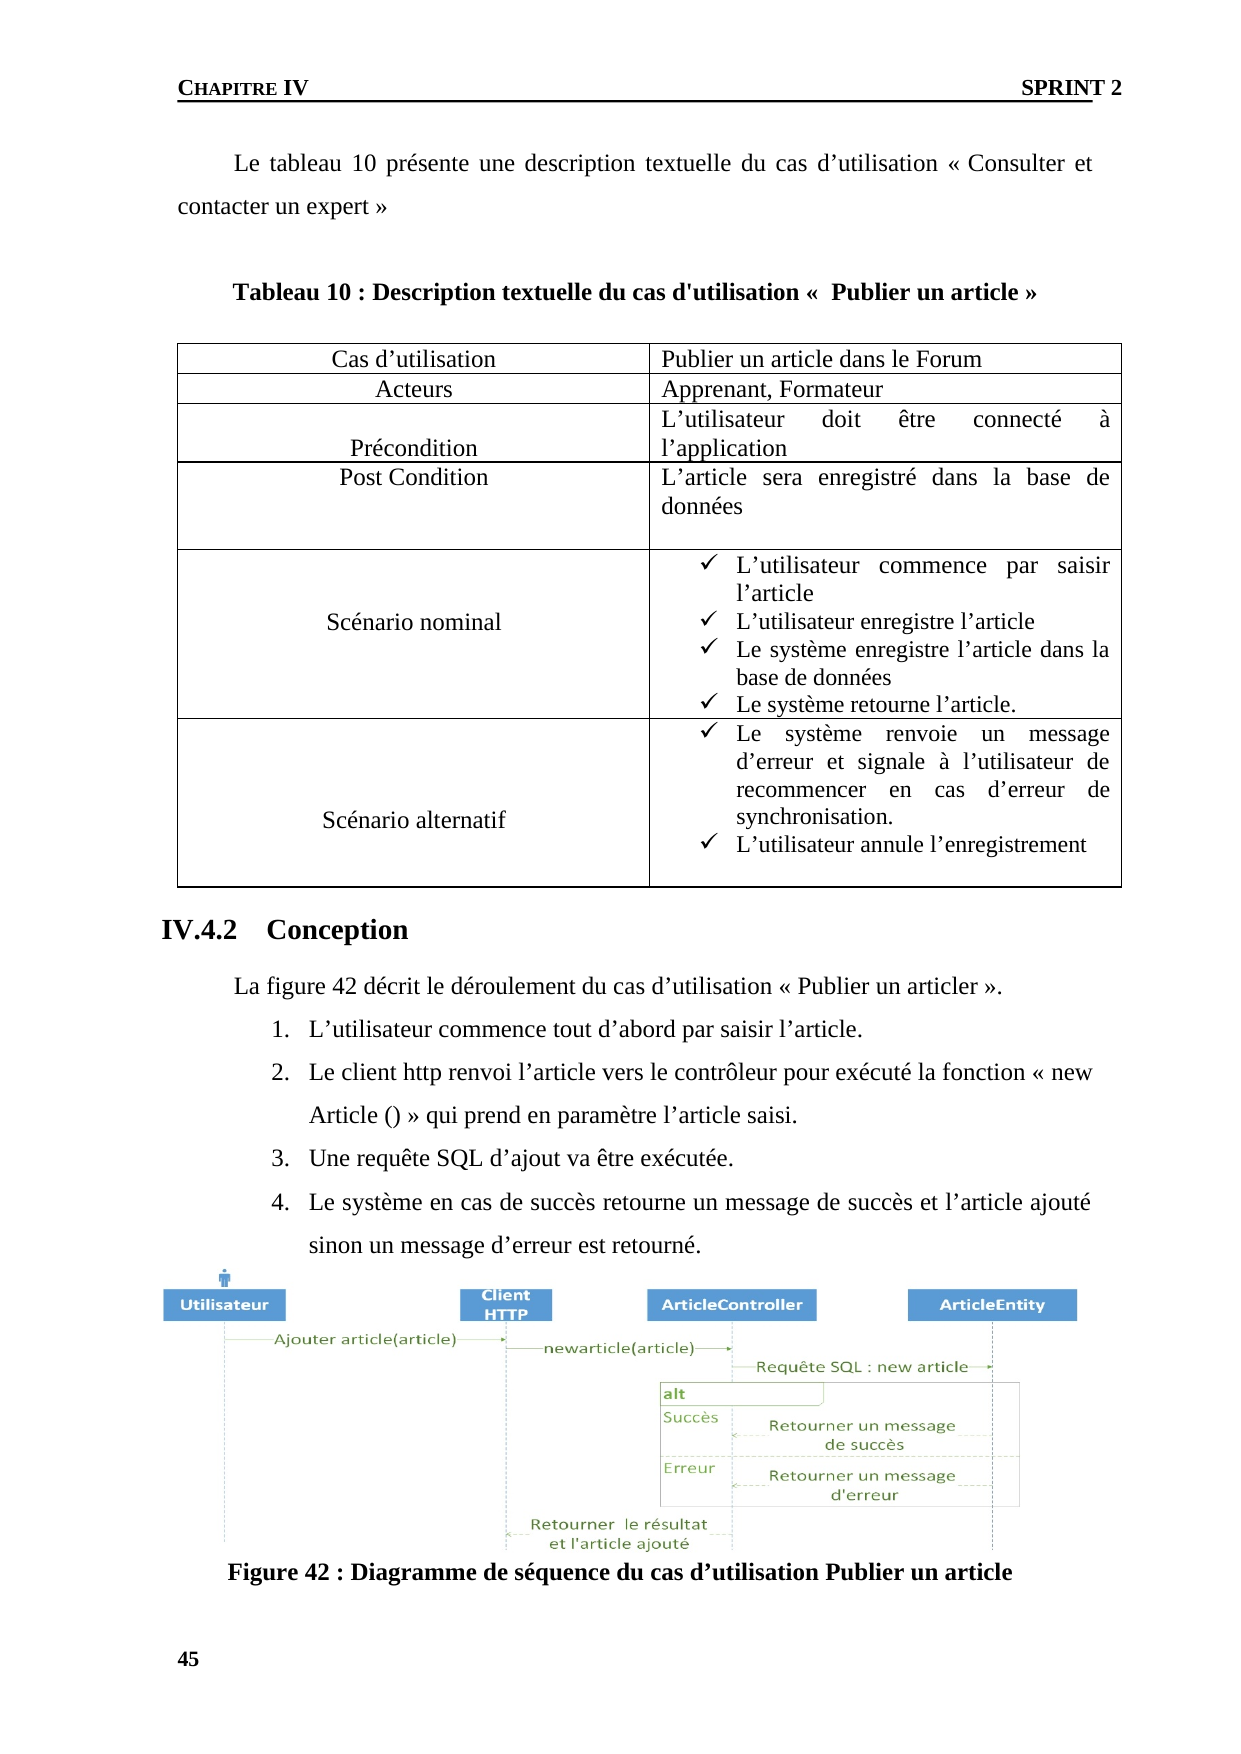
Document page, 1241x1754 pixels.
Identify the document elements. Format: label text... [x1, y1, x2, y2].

table_header Cas d’utilisation [178, 344, 649, 373]
text Conception [161, 912, 1092, 946]
table_cell Le système renvoie un message d’erreur et signale à l’utilisateur de recommencer en cas d’erreur de synchronisation. L’utilisateur annule l’enregistrement [650, 719, 1121, 886]
text La figure 42 décrit le déroulement du cas d’utilisation « Publier un articler ». [177, 971, 1092, 1000]
list Une requête SQL d’ajout va être exécutée. [271, 1143, 1092, 1172]
table_header Publier un article dans le Forum [650, 344, 1121, 373]
list Le client http renvoi l’article vers le contrôleur pour exécuté la fonction « new Article () » qui prend en paramètre l’article saisi. [271, 1057, 1092, 1129]
table_cell L’article sera enregistré dans la base de données [650, 463, 1121, 549]
table_cell L’utilisateur commence par saisir l’article L’utilisateur enregistre l’article Le système enregistre l’article dans la base de données Le système retourne l’article. [650, 550, 1121, 718]
table_cell Acteurs [178, 374, 649, 403]
table_cell Apprenant, Formateur [650, 374, 1121, 403]
table_cell L’utilisateur doit être connecté à l’application [650, 404, 1121, 461]
table_cell Précondition [178, 404, 649, 461]
text Le tableau 10 présente une description textuelle du cas d’utilisation « Consulter et contacter un expert » [177, 148, 1092, 219]
list L’utilisateur commence tout d’abord par saisir l’article. [271, 1014, 1092, 1043]
table_cell Post Condition [178, 463, 649, 549]
table_cell Scénario nominal [178, 550, 649, 718]
table_cell Scénario alternatif [178, 719, 649, 886]
list Le système en cas de succès retourne un message de succès et l’article ajouté sinon un message d’erreur est retourné. [271, 1187, 1092, 1258]
text Tableau 10 : Description textuelle du cas d'utilisation « Publier un article » [177, 277, 1092, 306]
picture [162, 1268, 1078, 1556]
